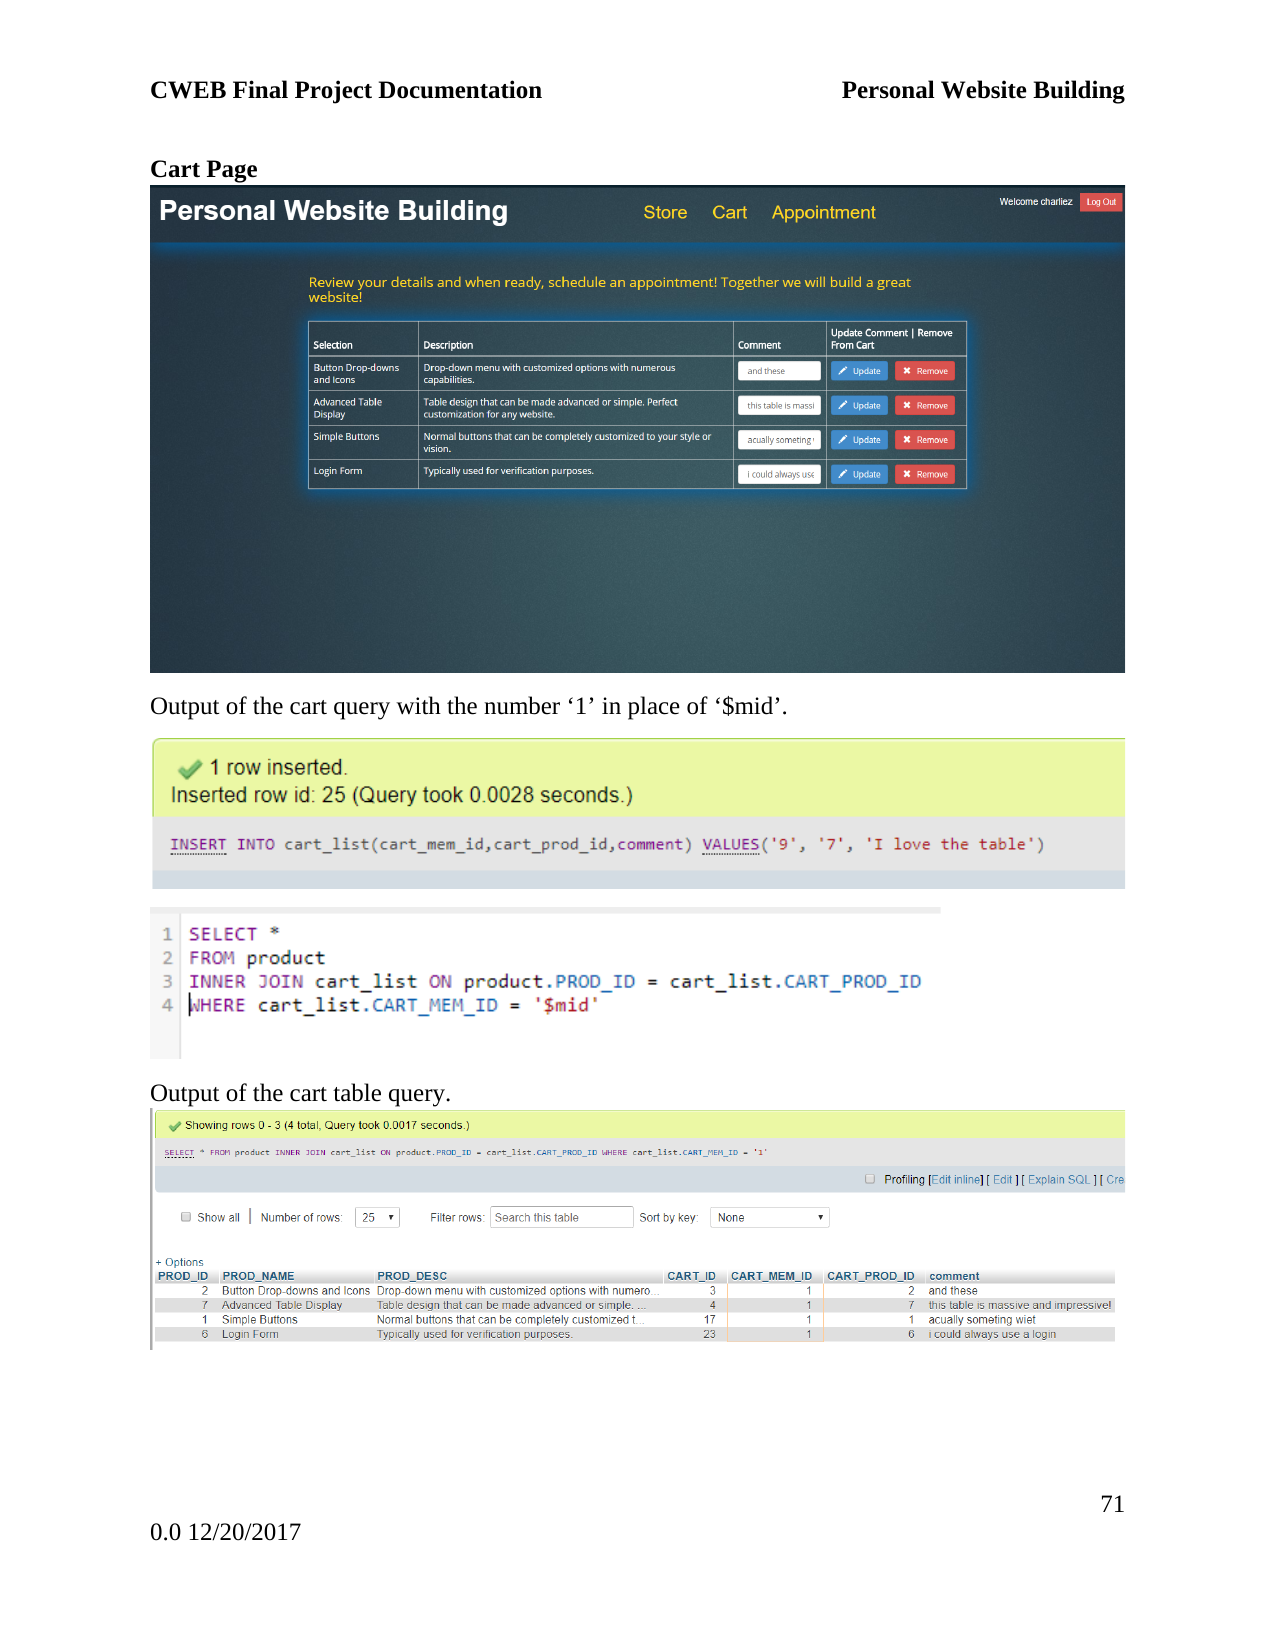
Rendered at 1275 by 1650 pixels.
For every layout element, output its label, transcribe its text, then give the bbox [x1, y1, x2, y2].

picture [150, 907, 941, 1059]
text Output of the cart query with the number ‘1’ in place of ‘$mid’. [150, 691, 1125, 720]
subtitle Cart Page [150, 154, 1125, 183]
picture [150, 1108, 1125, 1350]
picture [150, 185, 1125, 673]
text Output of the cart table query. [150, 1078, 1125, 1108]
picture [150, 738, 1125, 889]
